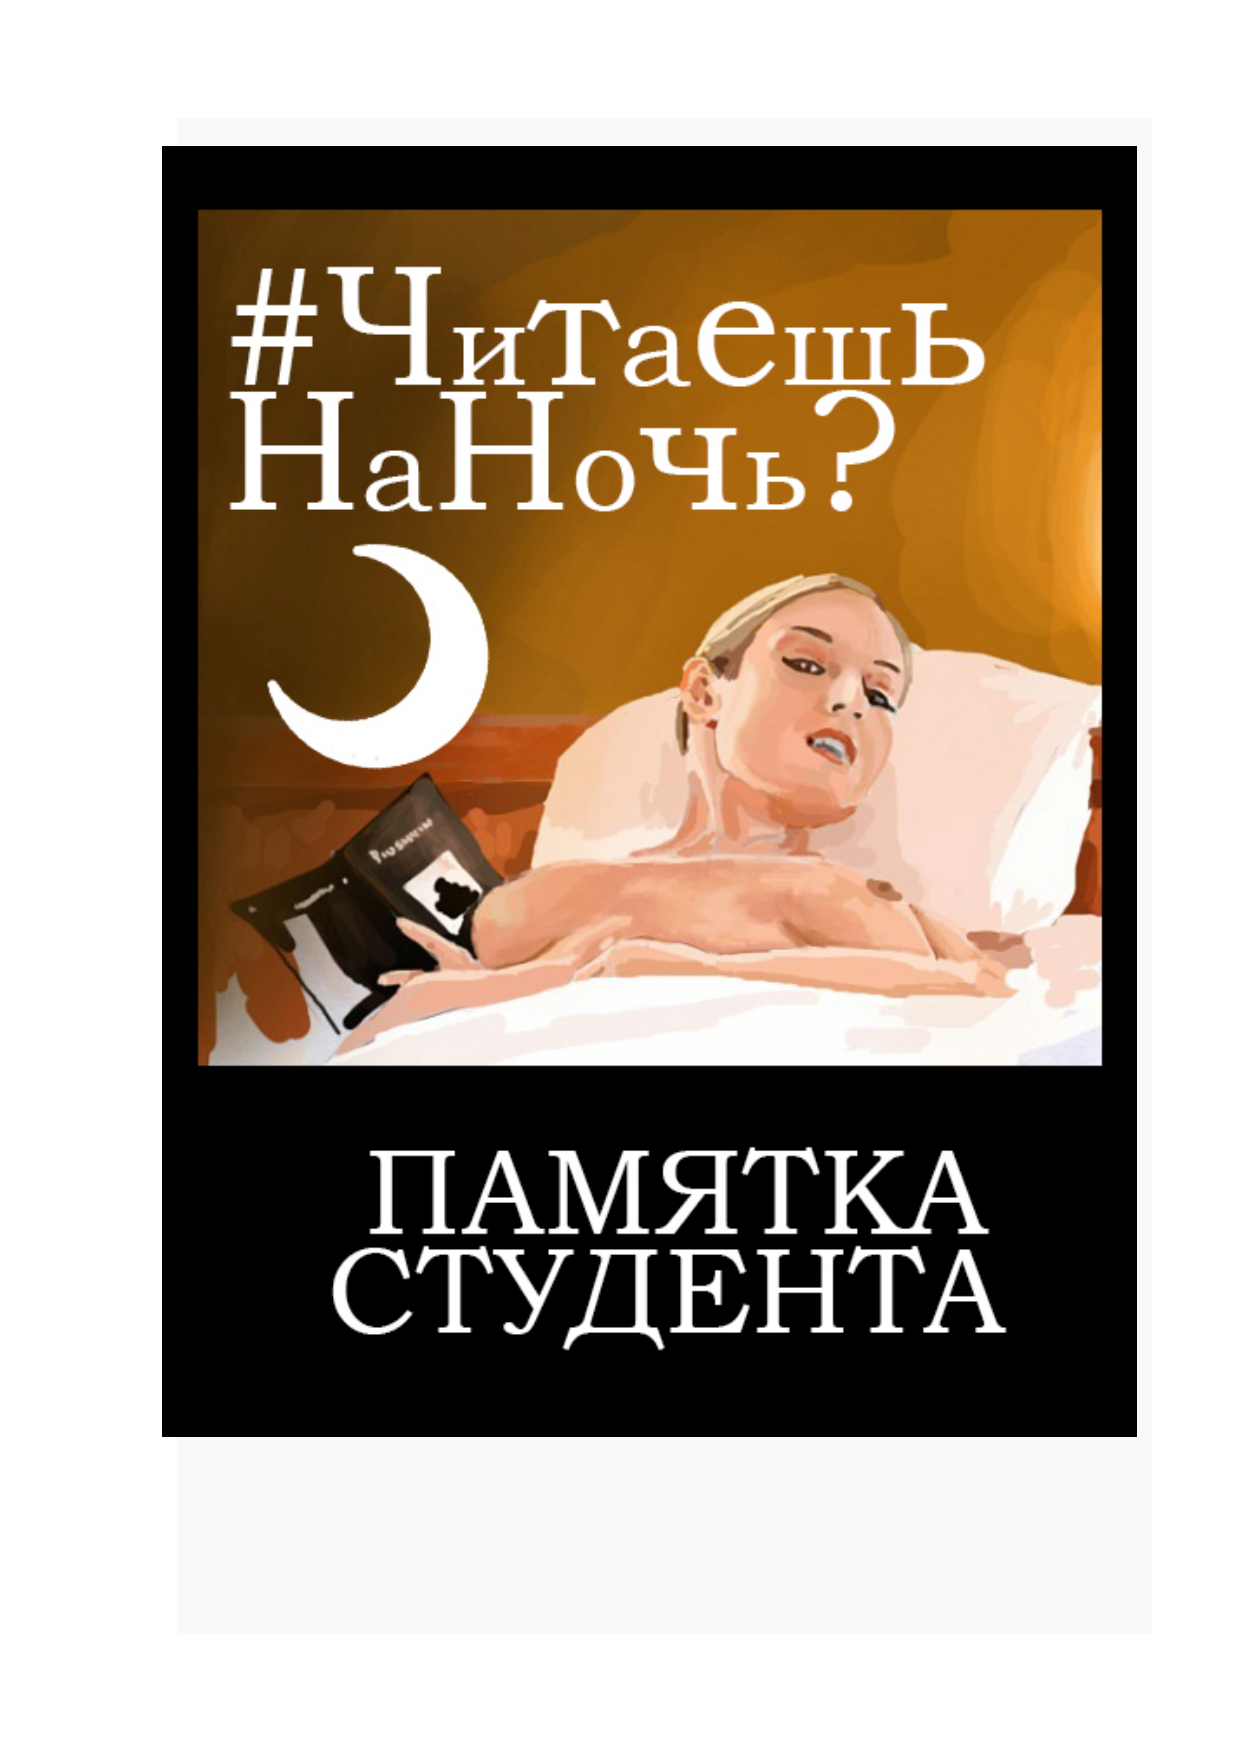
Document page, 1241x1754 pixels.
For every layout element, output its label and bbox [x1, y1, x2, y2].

picture [162, 146, 1137, 1437]
